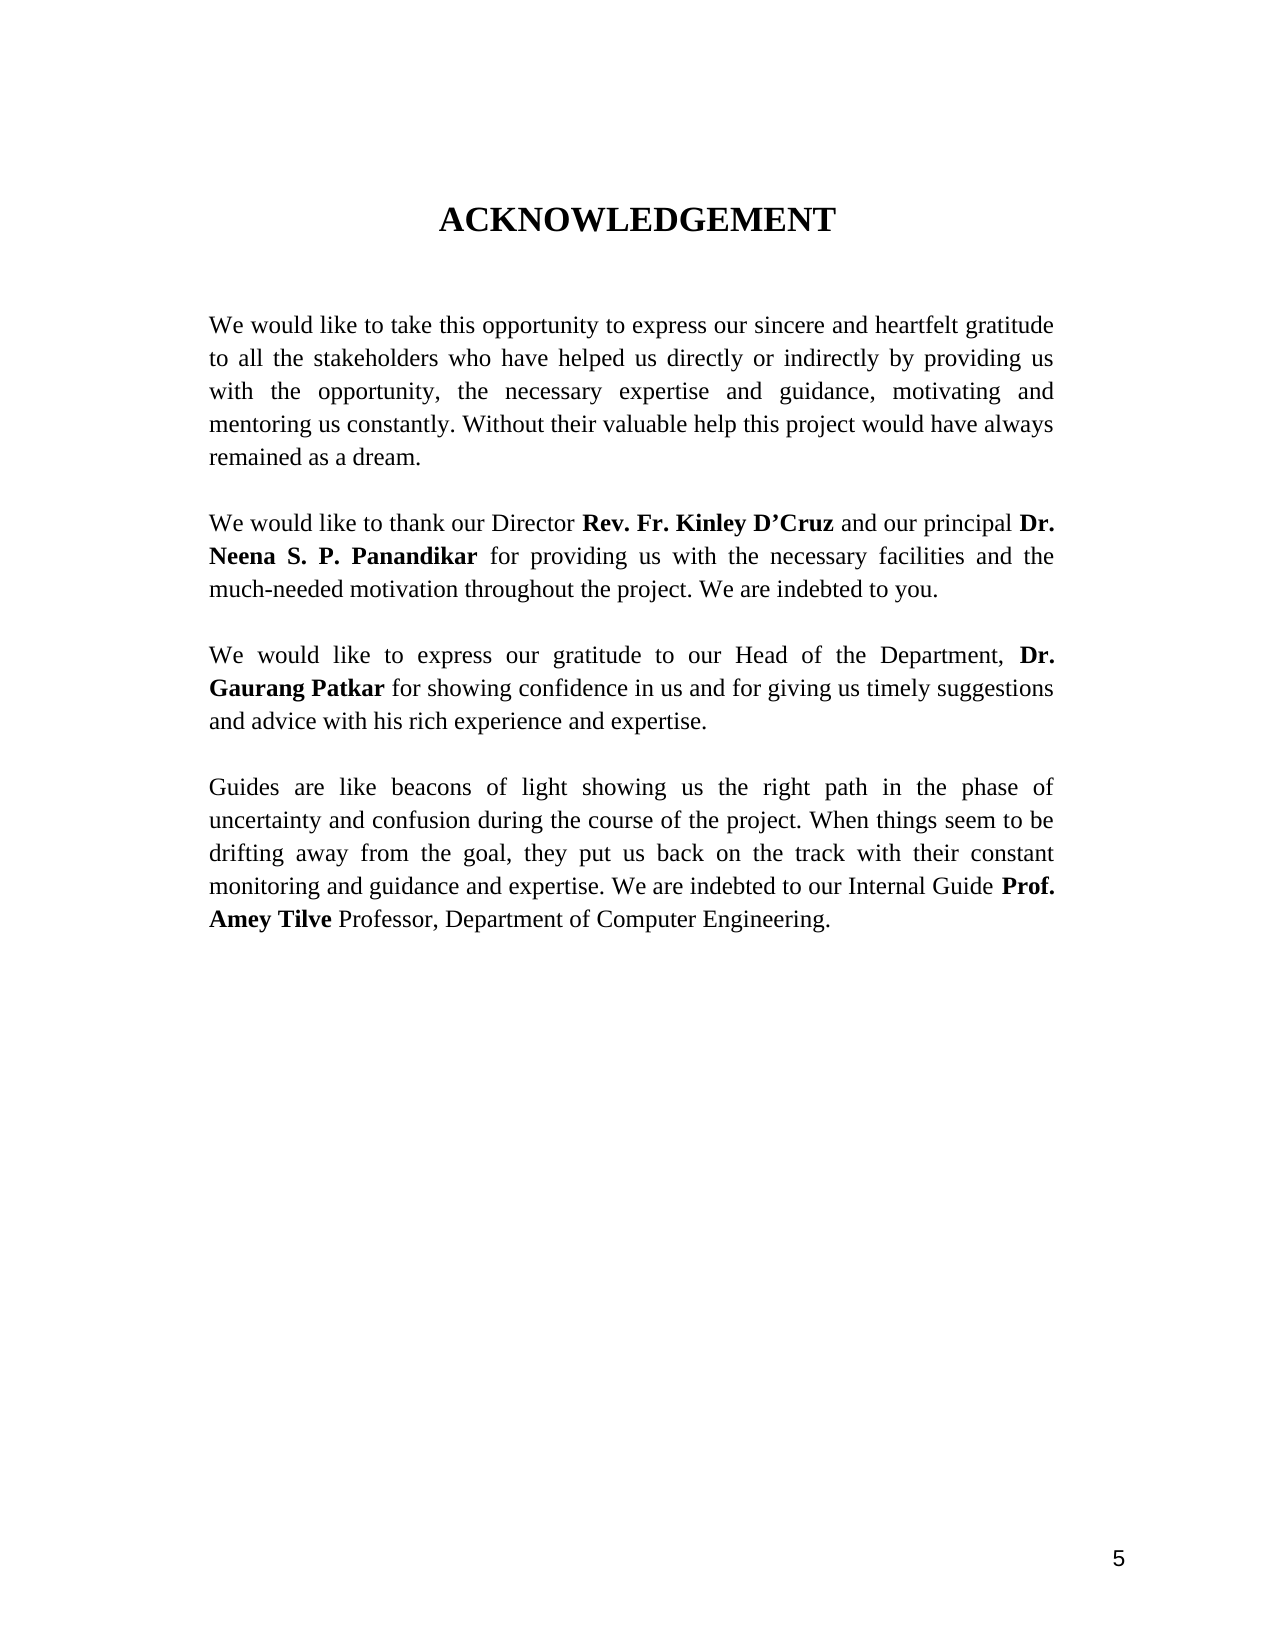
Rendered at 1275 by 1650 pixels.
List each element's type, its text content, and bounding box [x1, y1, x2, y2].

text We would like to thank our Director Rev. Fr. Kinley D’Cruz and our principal Dr. Neena S. P. Panandikar for providing us with the necessary facilities and the much-needed motivation throughout the project. We are indebted to you. [209, 508, 1055, 603]
text We would like to express our gratitude to our Head of the Department, Dr. Gaurang Patkar for showing confidence in us and for giving us timely suggestions and advice with his rich experience and expertise. [209, 640, 1055, 735]
text ACKNOWLEDGEMENT [150, 198, 1125, 239]
text We would like to take this opportunity to express our sincere and heartfelt gratitude to all the stakeholders who have helped us directly or indirectly by providing us with the opportunity, the necessary expertise and guidance, motivating and mentoring us constantly. Without their valuable help this project would have always remained as a dream. [209, 310, 1055, 471]
text Guides are like beacons of light showing us the right path in the phase of uncertainty and confusion during the course of the project. When things seem to be drifting away from the goal, they put us back on the track with their constant monitoring and guidance and expertise. We are indebted to our Internal Guide Prof. Amey Tilve Professor, Department of Computer Engineering. [209, 772, 1055, 933]
